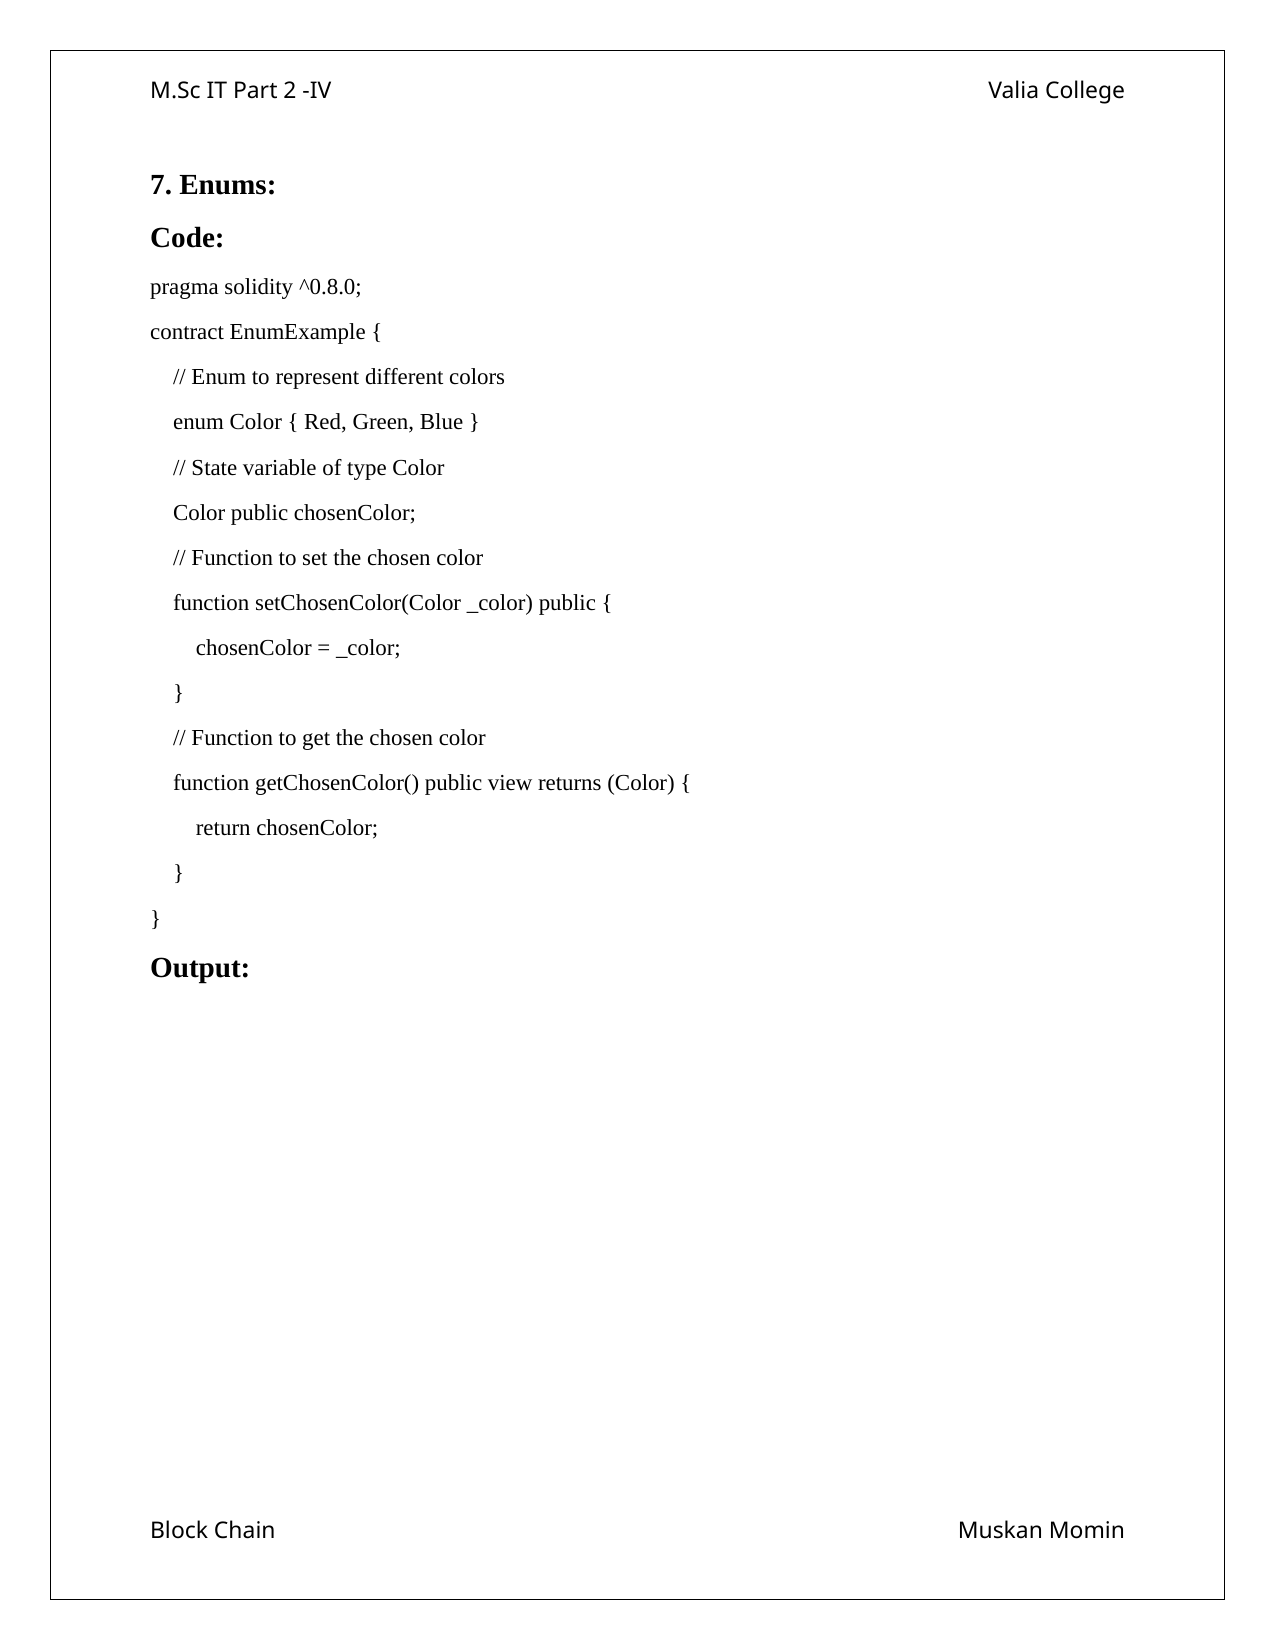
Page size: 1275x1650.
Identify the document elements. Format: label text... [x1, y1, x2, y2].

text pragma solidity ^0.8.0; [150, 273, 1125, 299]
text Code: [150, 220, 1125, 254]
text } [150, 679, 1125, 705]
text // Function to set the chosen color [150, 544, 1125, 570]
text return chosenColor; [150, 814, 1125, 841]
text Color public chosenColor; [150, 499, 1125, 525]
text chosenColor = _color; [150, 634, 1125, 660]
text enum Color { Red, Green, Blue } [150, 408, 1125, 435]
text Output: [150, 950, 1125, 983]
text // Enum to represent different colors [150, 363, 1125, 390]
text contract EnumExample { [150, 318, 1125, 344]
text 7. Enums: [150, 167, 1125, 201]
text } [150, 904, 1125, 931]
text // Function to get the chosen color [150, 724, 1125, 751]
text function getChosenColor() public view returns (Color) { [150, 769, 1125, 796]
text function setChosenColor(Color _color) public { [150, 589, 1125, 615]
text // State variable of type Color [150, 453, 1125, 480]
text } [150, 859, 1125, 886]
